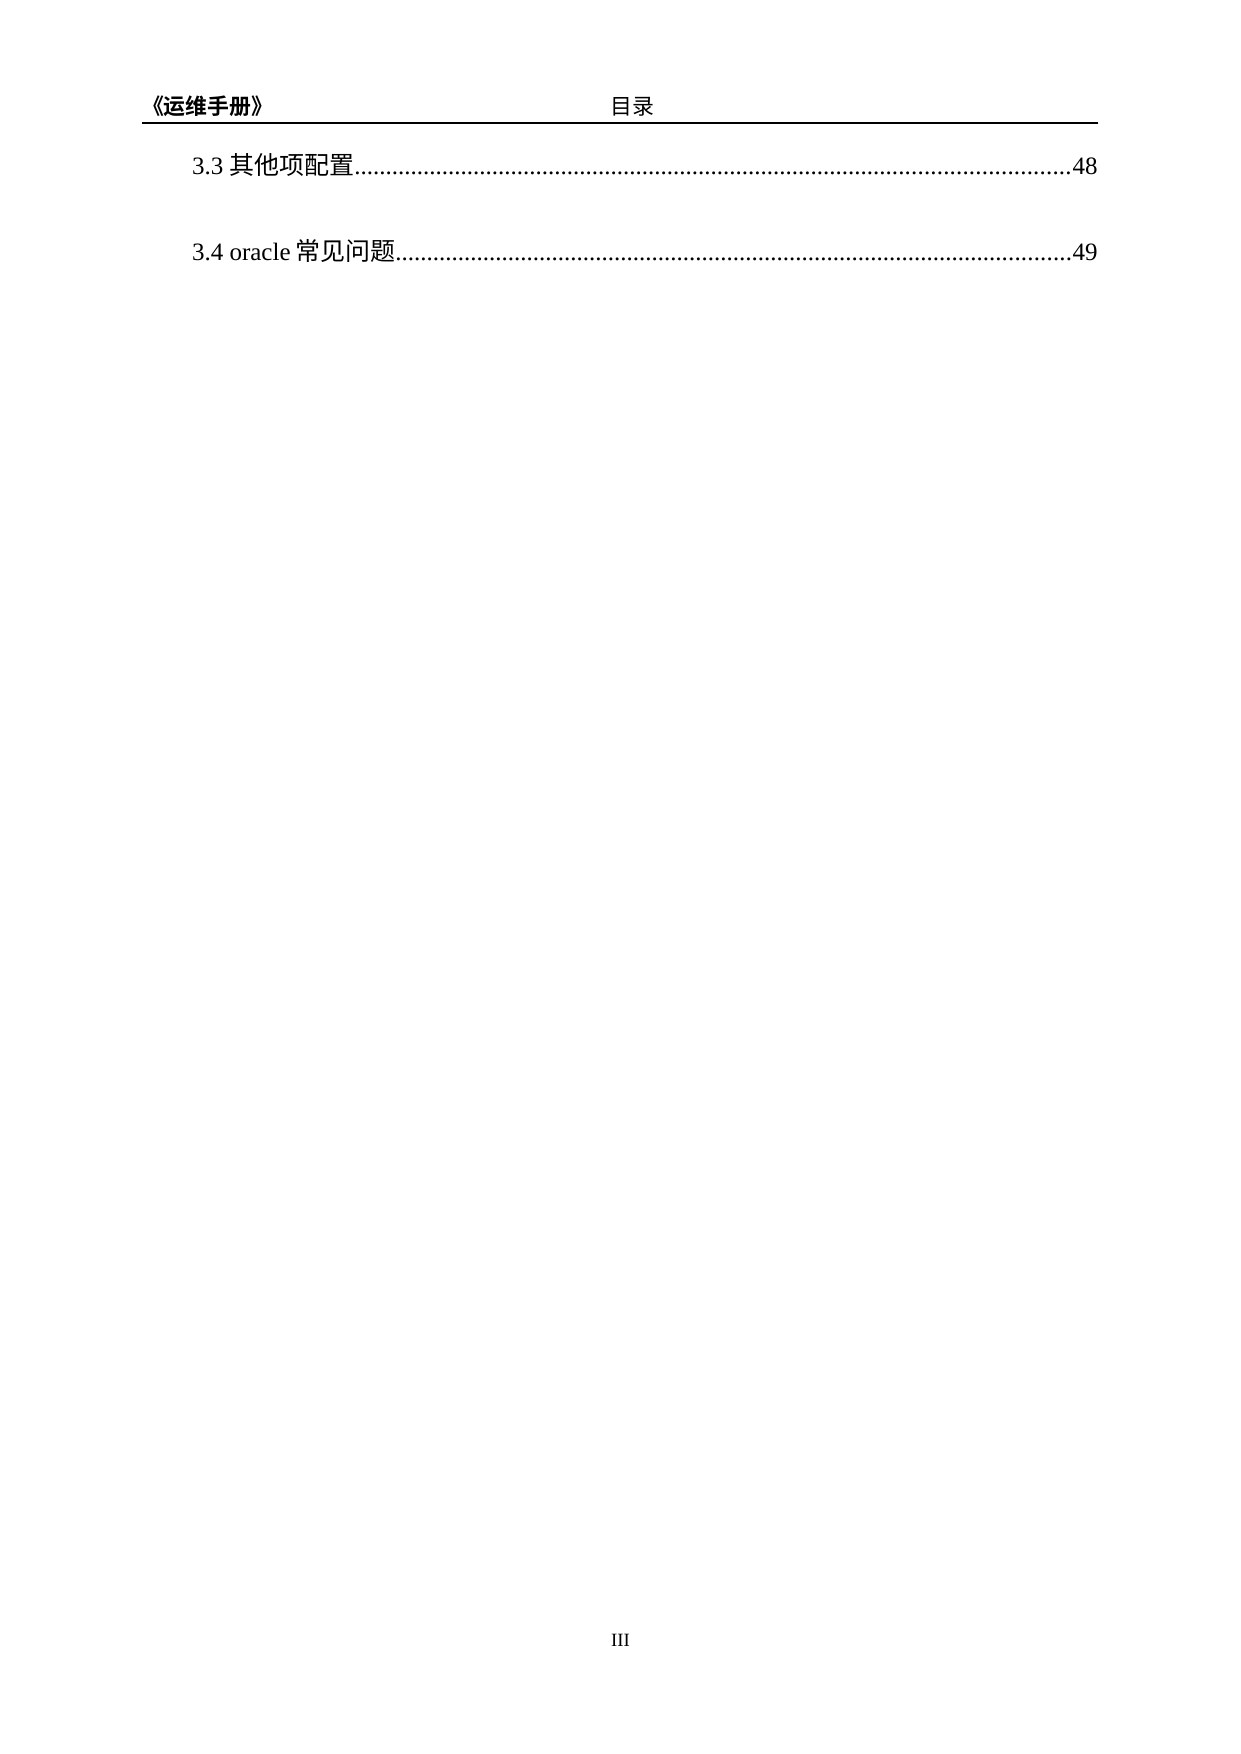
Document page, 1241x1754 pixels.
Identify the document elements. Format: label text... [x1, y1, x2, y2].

text 3.3 其他项配置 48 [192, 129, 1098, 197]
text 3.4 oracle常见问题 49 [192, 215, 1098, 283]
